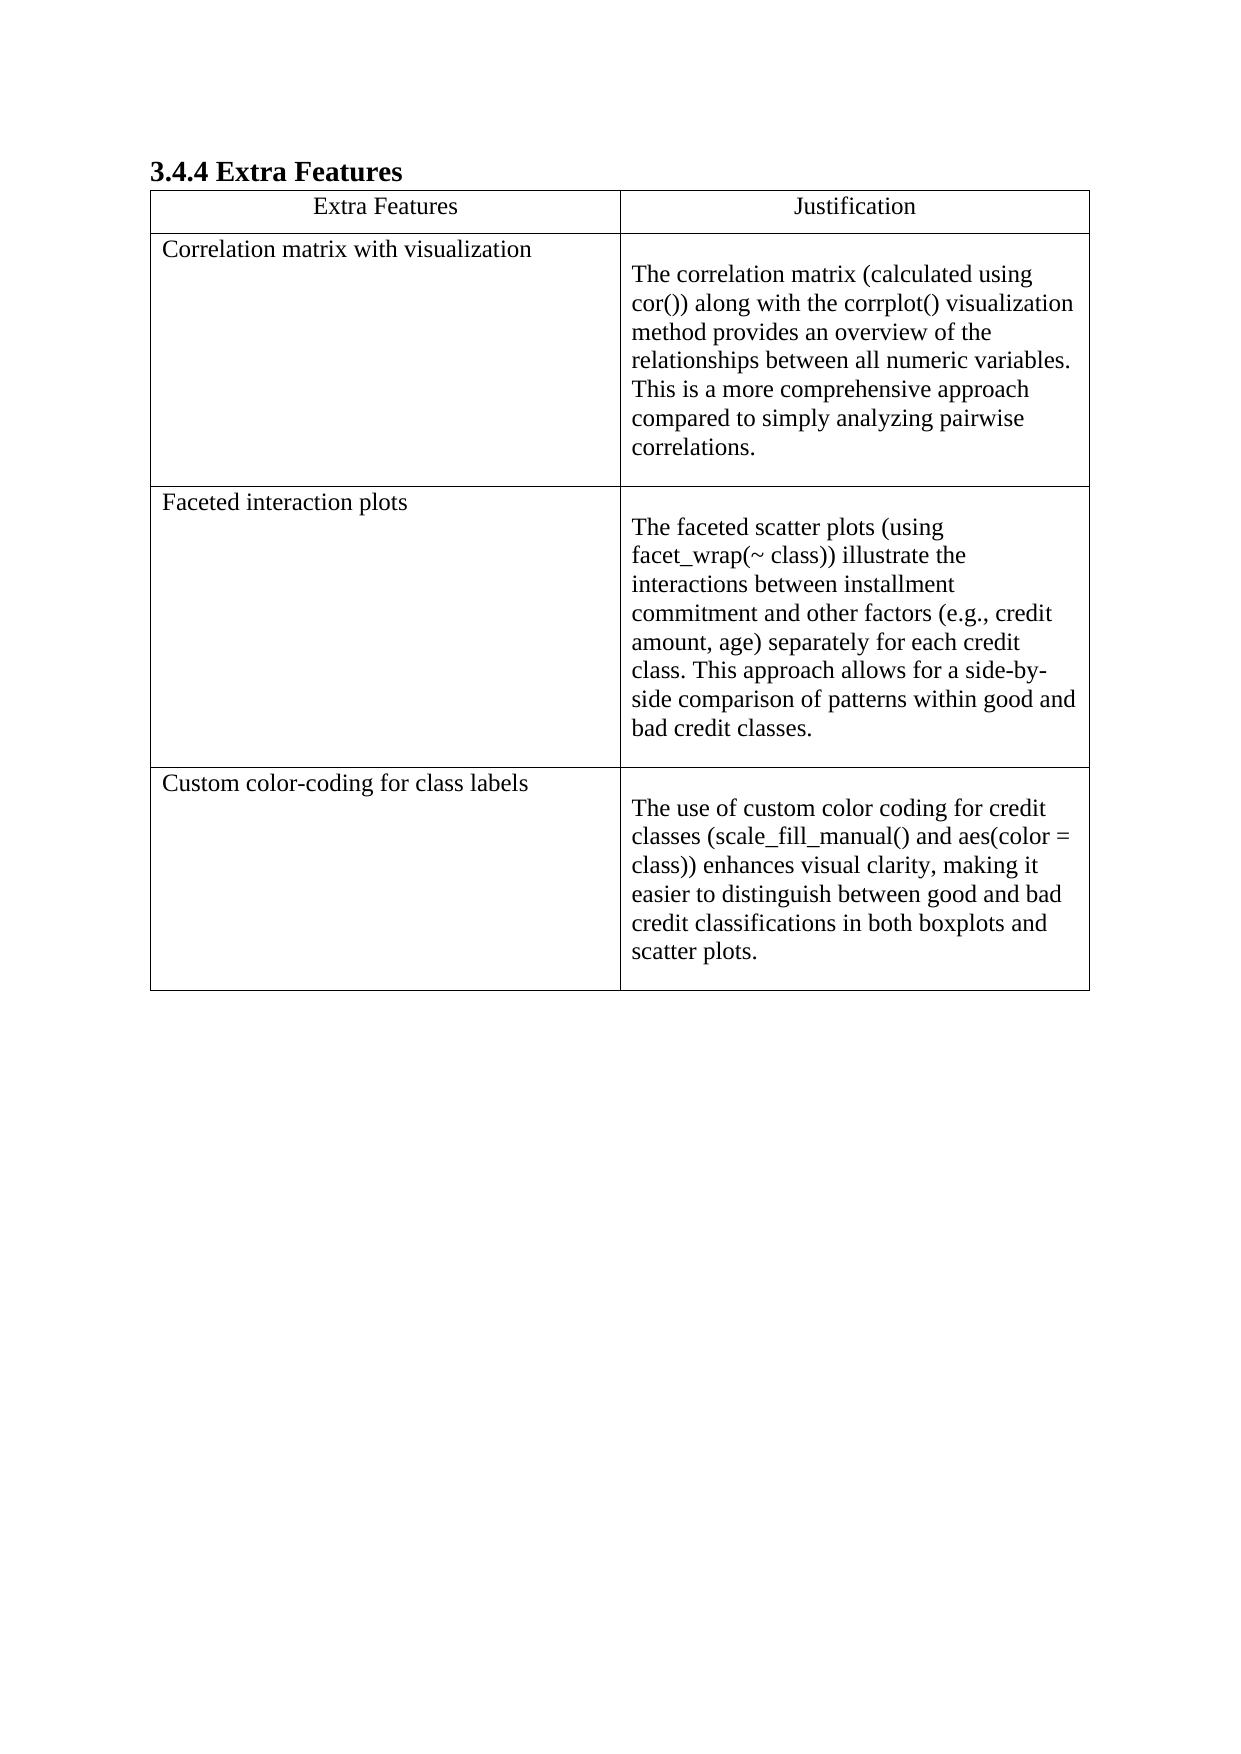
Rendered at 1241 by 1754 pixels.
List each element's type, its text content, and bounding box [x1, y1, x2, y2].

subtitle 3.4.4 Extra Features [150, 154, 1090, 188]
table_cell Correlation matrix with visualization [151, 234, 620, 486]
table_cell The correlation matrix (calculated using cor()) along with the corrplot() visualization method provides an overview of the relationships between all numeric variables. This is a more comprehensive approach compared to simply analyzing pairwise correlations. [621, 234, 1089, 486]
table_header Justification [621, 191, 1089, 233]
table_cell Faceted interaction plots [151, 487, 620, 767]
table_cell The faceted scatter plots (using facet_wrap(~ class)) illustrate the interactions between installment commitment and other factors (e.g., credit amount, age) separately for each credit class. This approach allows for a side-by-side comparison of patterns within good and bad credit classes. [621, 487, 1089, 767]
table_cell Custom color-coding for class labels [151, 768, 620, 990]
table_cell The use of custom color coding for credit classes (scale_fill_manual() and aes(color = class)) enhances visual clarity, making it easier to distinguish between good and bad credit classifications in both boxplots and scatter plots. [621, 768, 1089, 990]
table_header Extra Features [151, 191, 620, 233]
